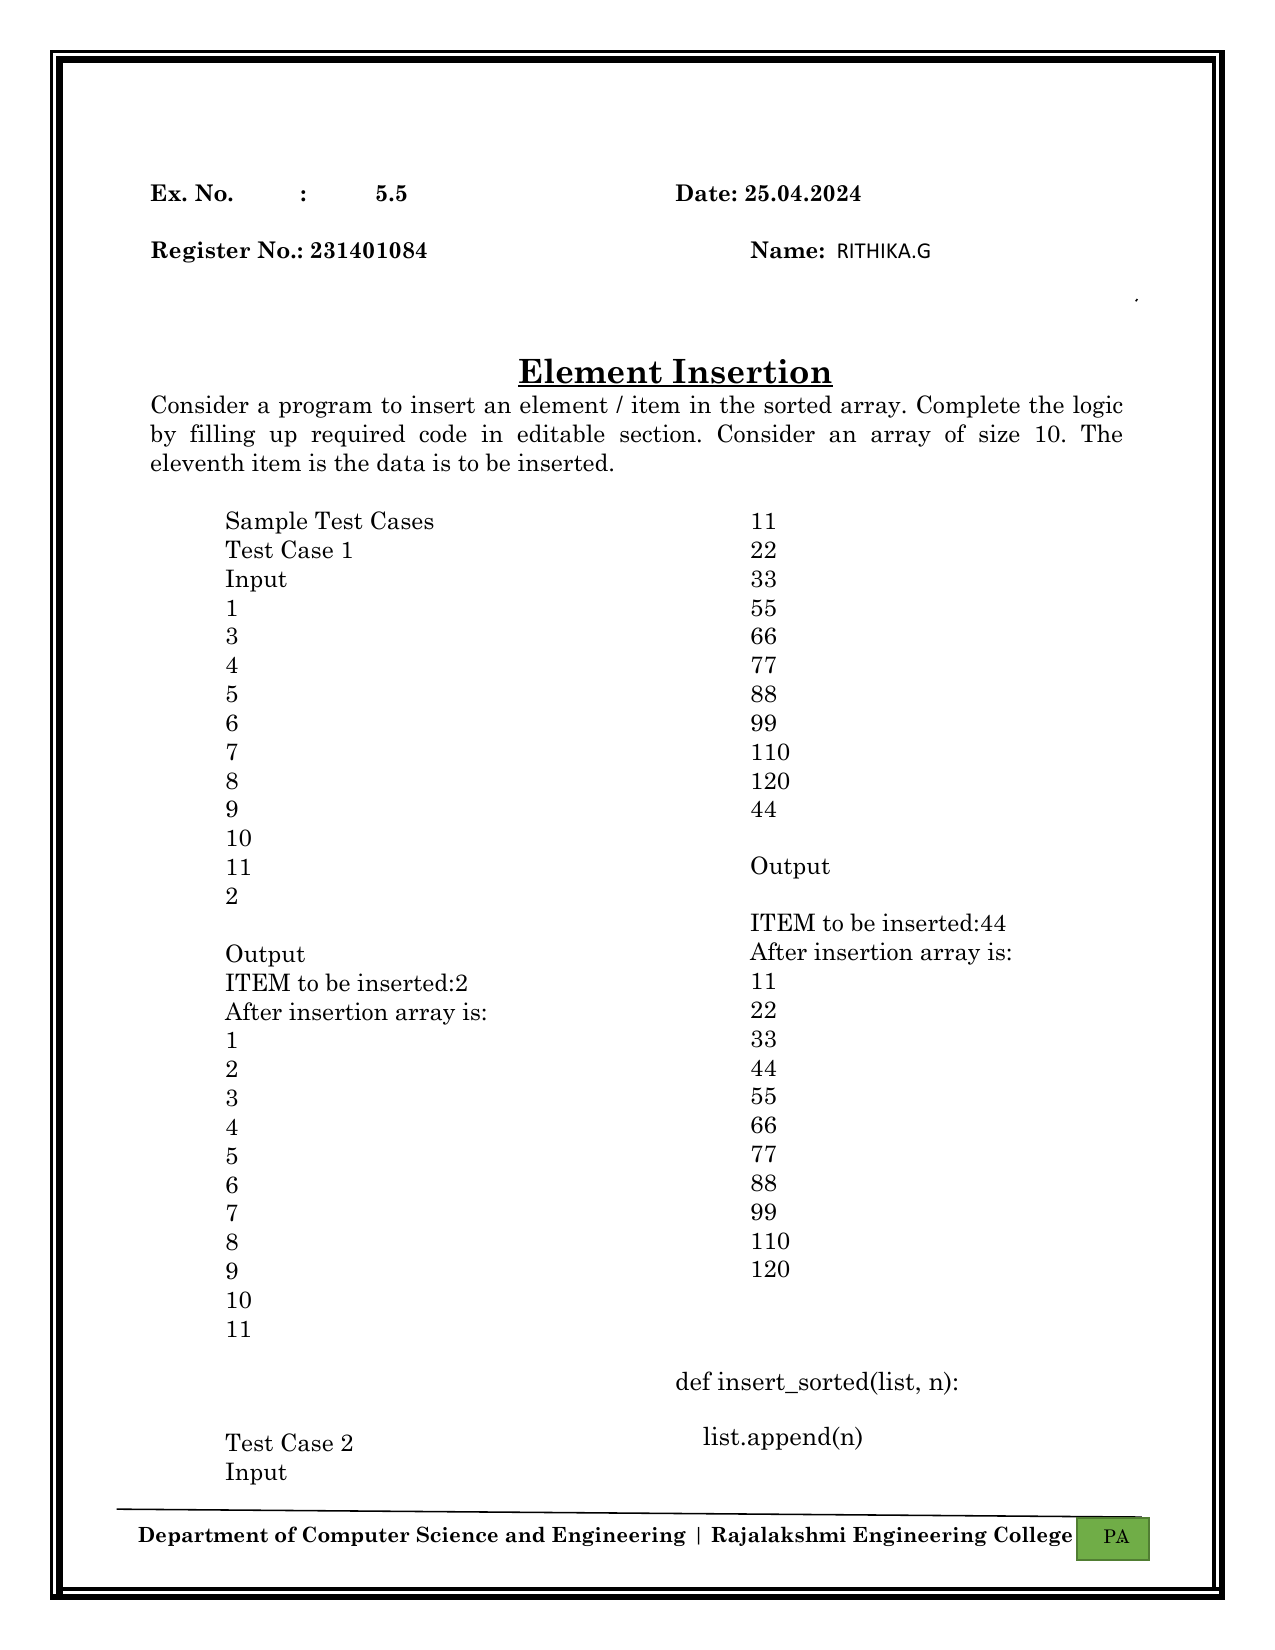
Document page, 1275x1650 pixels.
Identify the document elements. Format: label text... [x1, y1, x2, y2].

text Output [225, 938, 600, 967]
text Test Case 1 [225, 534, 600, 563]
text 5 [225, 1141, 600, 1169]
text 10 [225, 1285, 600, 1314]
text 4 [225, 650, 600, 679]
text 8 [225, 1227, 600, 1256]
text ITEM to be inserted:44 [750, 908, 1125, 937]
text 120 [750, 765, 1125, 794]
text 55 [750, 592, 1125, 621]
text 11 [225, 852, 600, 881]
text 6 [225, 708, 600, 737]
text def insert_sorted(list, n): [675, 1366, 1125, 1396]
text 1 [225, 1025, 600, 1054]
text 120 [750, 1254, 1125, 1283]
text 7 [225, 1198, 600, 1227]
text 99 [750, 708, 1125, 737]
text Output [750, 851, 1125, 880]
text Sample Test Cases [225, 506, 600, 534]
text Input [225, 1457, 600, 1486]
text 3 [225, 1083, 600, 1112]
text 6 [225, 1169, 600, 1198]
text 77 [750, 1139, 1125, 1168]
text 11 [750, 966, 1125, 994]
text 3 [225, 621, 600, 650]
text Element Insertion [225, 350, 1125, 390]
text 33 [750, 563, 1125, 592]
text 110 [750, 1225, 1125, 1254]
text Consider a program to insert an element / item in the sorted array. Complete the logic by filling up required code in editable section. Consider an array of size 10. The eleventh item is the data is to be inserted. [150, 390, 1125, 477]
text 44 [750, 1052, 1125, 1081]
text 11 [225, 1314, 600, 1342]
text 11 [750, 506, 1125, 534]
text Register No.: 231401084 Name: RITHIKA.G [150, 236, 1125, 264]
text 99 [750, 1197, 1125, 1225]
text 44 [750, 794, 1125, 823]
text After insertion array is: [750, 937, 1125, 966]
text 1 [225, 592, 600, 621]
text 9 [225, 1256, 600, 1285]
text 77 [750, 650, 1125, 679]
text 55 [750, 1081, 1125, 1110]
text 66 [750, 1110, 1125, 1139]
text list.append(n) [675, 1421, 1125, 1451]
text Test Case 2 [225, 1428, 600, 1457]
text 22 [750, 534, 1125, 563]
text 8 [225, 765, 600, 794]
text 7 [225, 737, 600, 765]
text 22 [750, 994, 1125, 1023]
text 2 [225, 1054, 600, 1083]
text 5 [225, 679, 600, 708]
text 110 [750, 737, 1125, 765]
text 88 [750, 679, 1125, 708]
text 2 [225, 881, 600, 910]
text 88 [750, 1168, 1125, 1197]
text 9 [225, 794, 600, 823]
text 10 [225, 823, 600, 852]
text Input [225, 563, 600, 592]
text 33 [750, 1023, 1125, 1052]
text After insertion array is: [225, 996, 600, 1025]
text 4 [225, 1112, 600, 1141]
text ITEM to be inserted:2 [225, 967, 600, 996]
text Ex. No. : 5.5 Date: 25.04.2024 [150, 179, 1125, 207]
text 66 [750, 621, 1125, 650]
